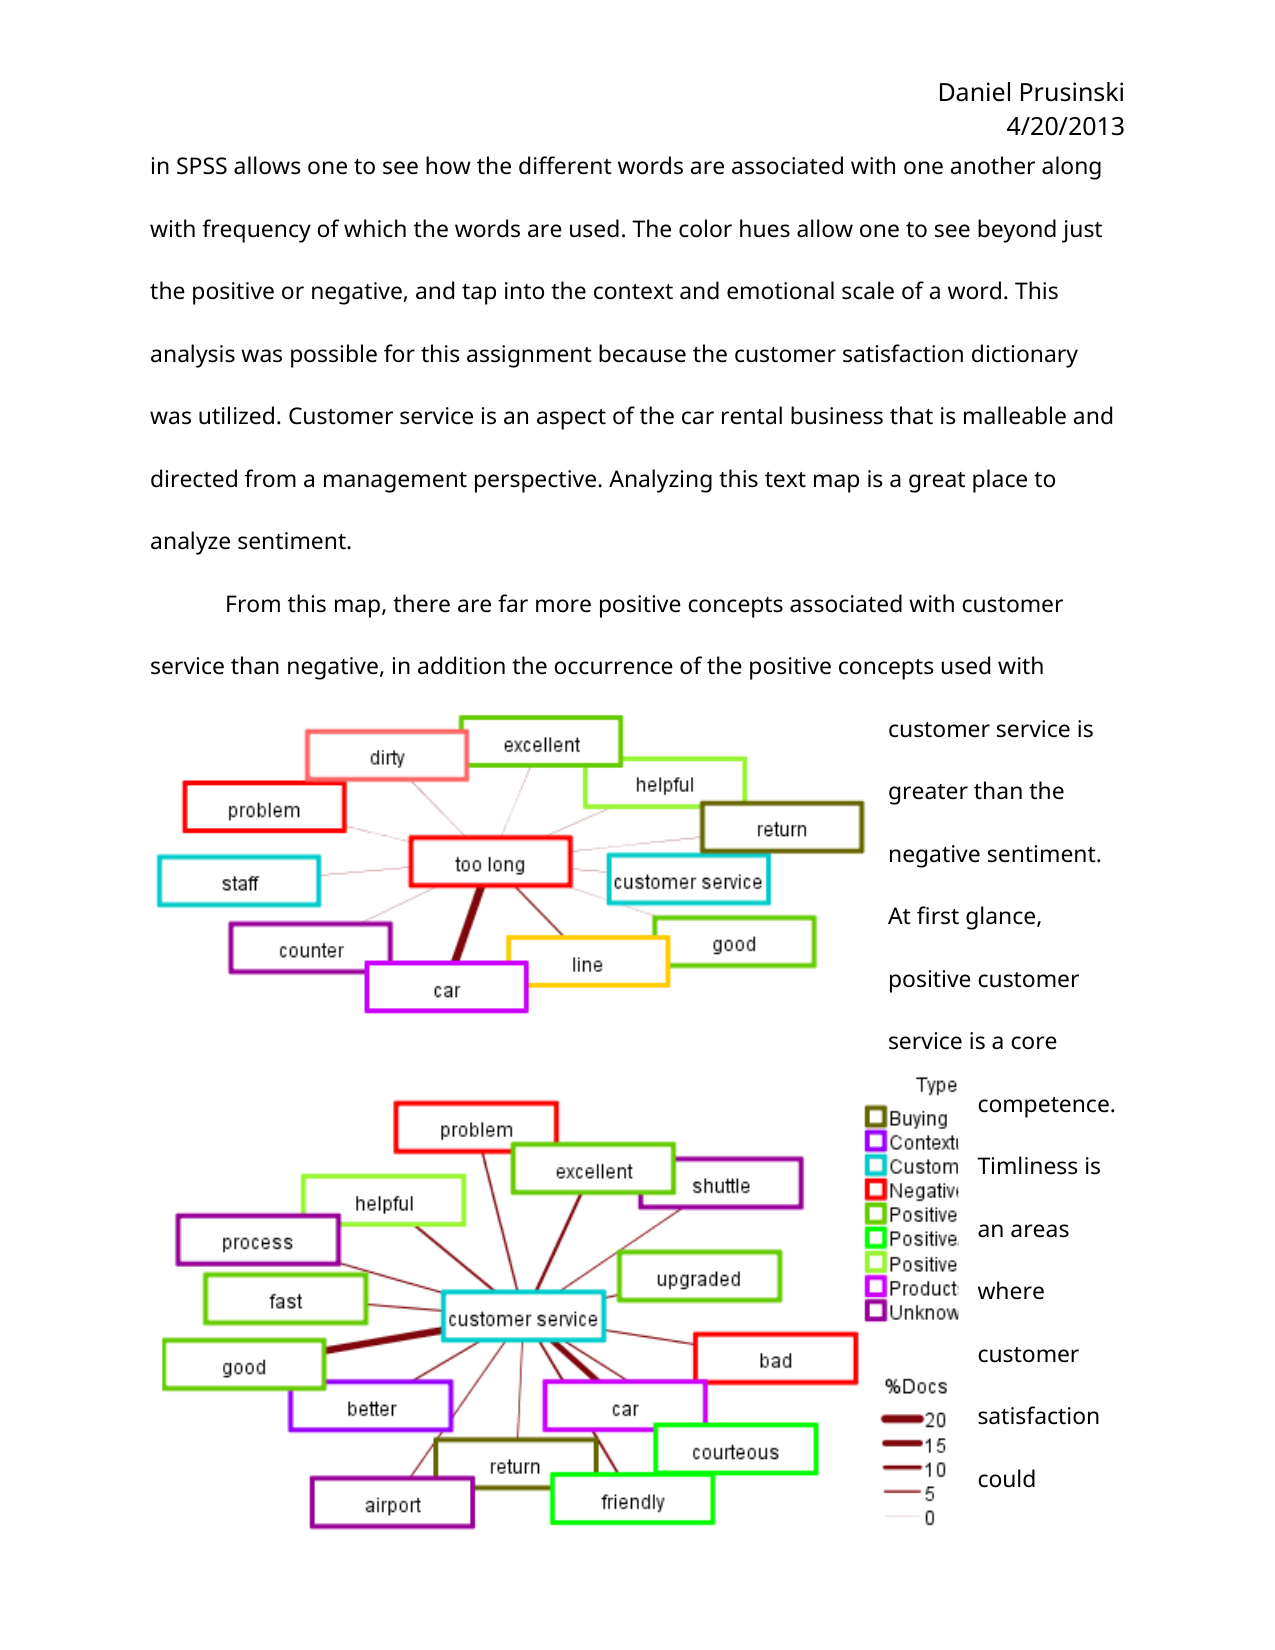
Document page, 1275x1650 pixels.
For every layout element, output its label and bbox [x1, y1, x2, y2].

picture [150, 701, 869, 1040]
text [150, 587, 1125, 1494]
text [150, 150, 1125, 556]
picture [150, 1069, 959, 1545]
